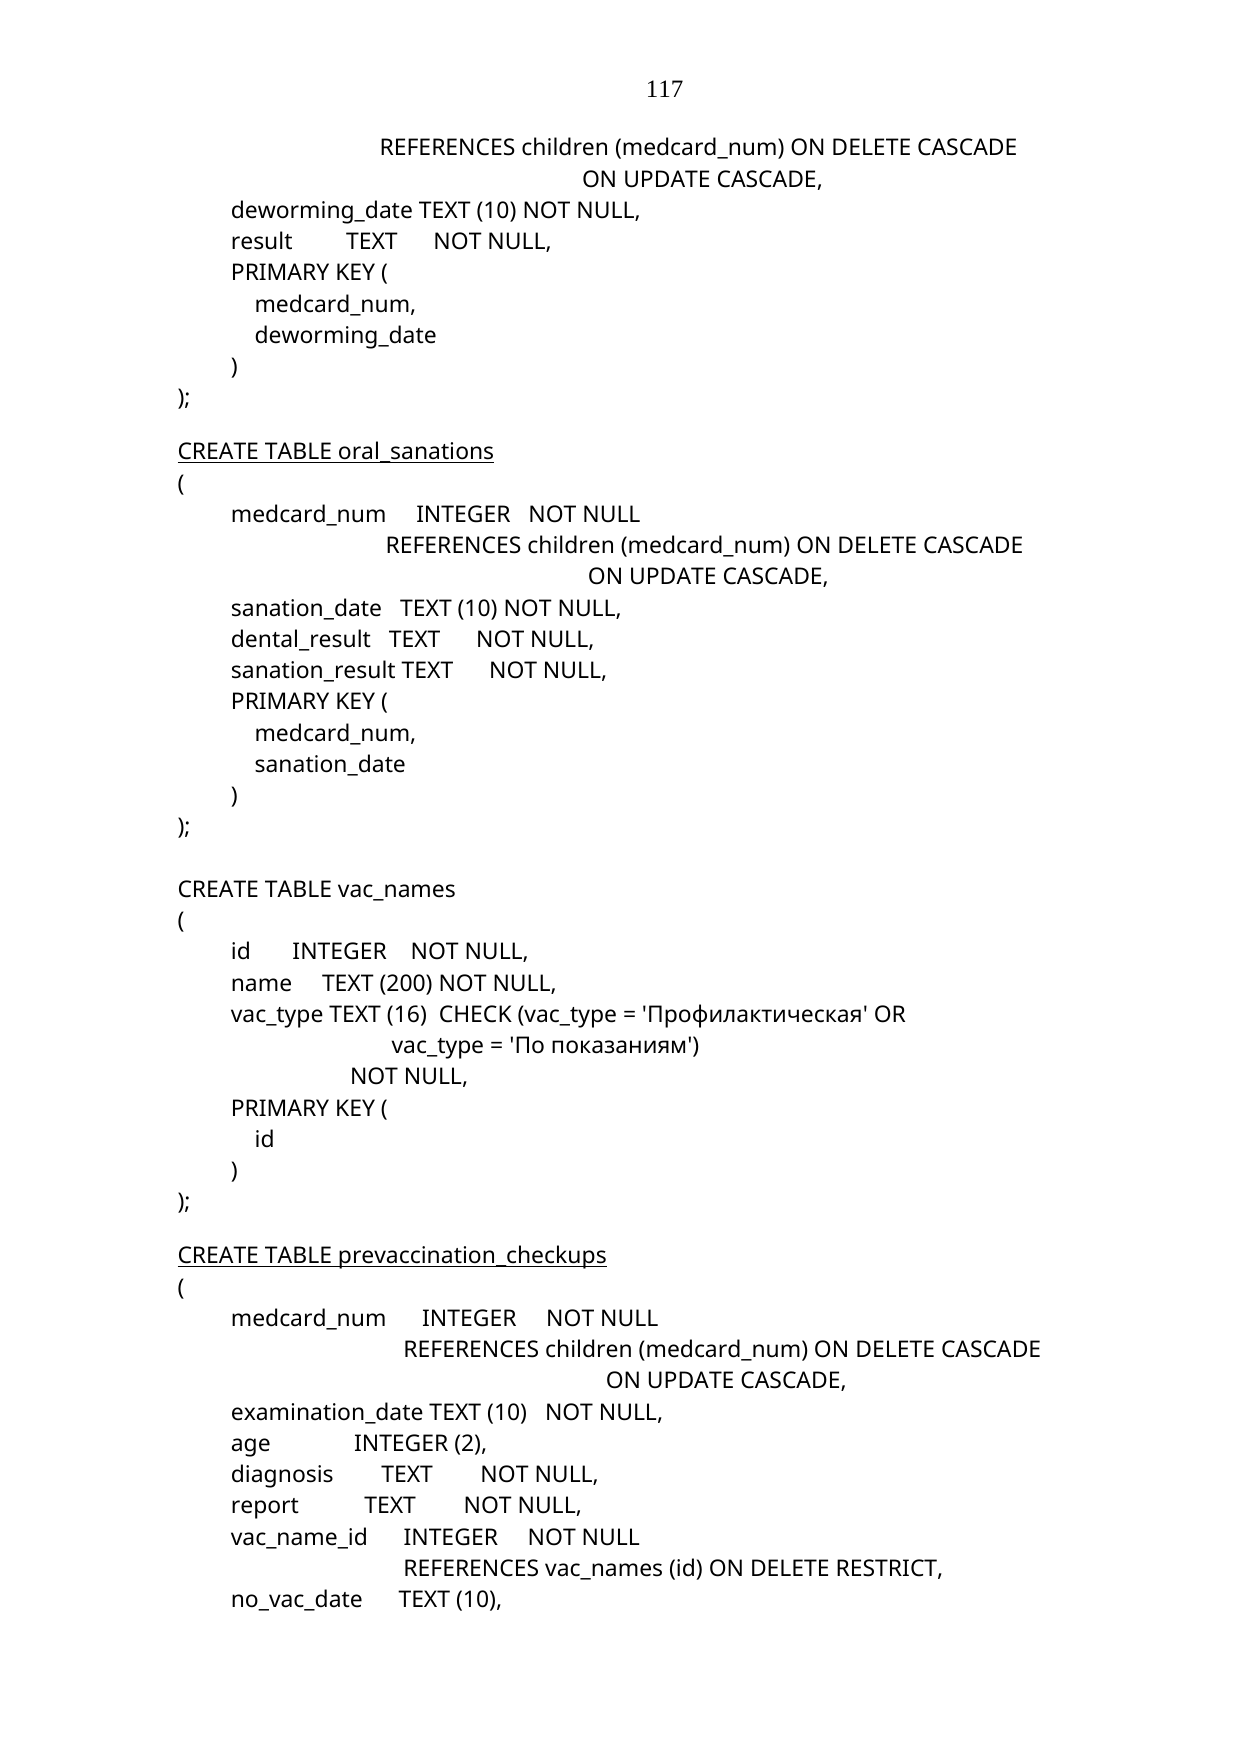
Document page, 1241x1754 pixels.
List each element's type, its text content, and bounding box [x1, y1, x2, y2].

text medcard_num, [177, 288, 1152, 319]
text medcard_num INTEGER NOT NULL [177, 498, 1152, 529]
text name TEXT (200) NOT NULL, [177, 967, 1152, 998]
text PRIMARY KEY ( [177, 685, 1152, 717]
text sanation_result TEXT NOT NULL, [177, 654, 1152, 685]
text ); [177, 381, 1152, 413]
text REFERENCES children (medcard_num) ON DELETE CASCADE [177, 1333, 1152, 1364]
text vac_type TEXT (16) CHECK (vac_type = 'Профилактическая' OR [177, 998, 1152, 1029]
text report TEXT NOT NULL, [177, 1489, 1152, 1521]
text medcard_num, [177, 717, 1152, 748]
text no_vac_date TEXT (10), [177, 1583, 1152, 1614]
text diagnosis TEXT NOT NULL, [177, 1458, 1152, 1489]
text vac_name_id INTEGER NOT NULL [177, 1521, 1152, 1552]
text PRIMARY KEY ( [177, 256, 1152, 288]
text sanation_date TEXT (10) NOT NULL, [177, 592, 1152, 623]
text age INTEGER (2), [177, 1427, 1152, 1458]
text NOT NULL, [177, 1060, 1152, 1092]
text CREATE TABLE prevaccination_checkups [177, 1239, 1152, 1271]
text id INTEGER NOT NULL, [177, 935, 1152, 967]
text REFERENCES children (medcard_num) ON DELETE CASCADE [177, 529, 1152, 560]
text ); [177, 810, 1152, 842]
text ON UPDATE CASCADE, [177, 163, 1152, 194]
text medcard_num INTEGER NOT NULL [177, 1302, 1152, 1333]
text id [177, 1123, 1152, 1154]
text ( [177, 467, 1152, 498]
text REFERENCES vac_names (id) ON DELETE RESTRICT, [177, 1552, 1152, 1583]
text deworming_date TEXT (10) NOT NULL, [177, 194, 1152, 225]
text CREATE TABLE oral_sanations [177, 435, 1152, 467]
text CREATE TABLE vac_names [177, 873, 1152, 904]
text ( [177, 1271, 1152, 1302]
text ( [177, 904, 1152, 935]
text ) [177, 779, 1152, 810]
text REFERENCES children (medcard_num) ON DELETE CASCADE [177, 131, 1152, 163]
text PRIMARY KEY ( [177, 1092, 1152, 1123]
text deworming_date [177, 319, 1152, 350]
text ON UPDATE CASCADE, [177, 560, 1152, 592]
text vac_type = 'По показаниям') [177, 1029, 1152, 1060]
text examination_date TEXT (10) NOT NULL, [177, 1396, 1152, 1427]
text ON UPDATE CASCADE, [177, 1364, 1152, 1396]
text sanation_date [177, 748, 1152, 779]
text ) [177, 1154, 1152, 1185]
text ); [177, 1185, 1152, 1217]
text ) [177, 350, 1152, 381]
text dental_result TEXT NOT NULL, [177, 623, 1152, 654]
text result TEXT NOT NULL, [177, 225, 1152, 256]
